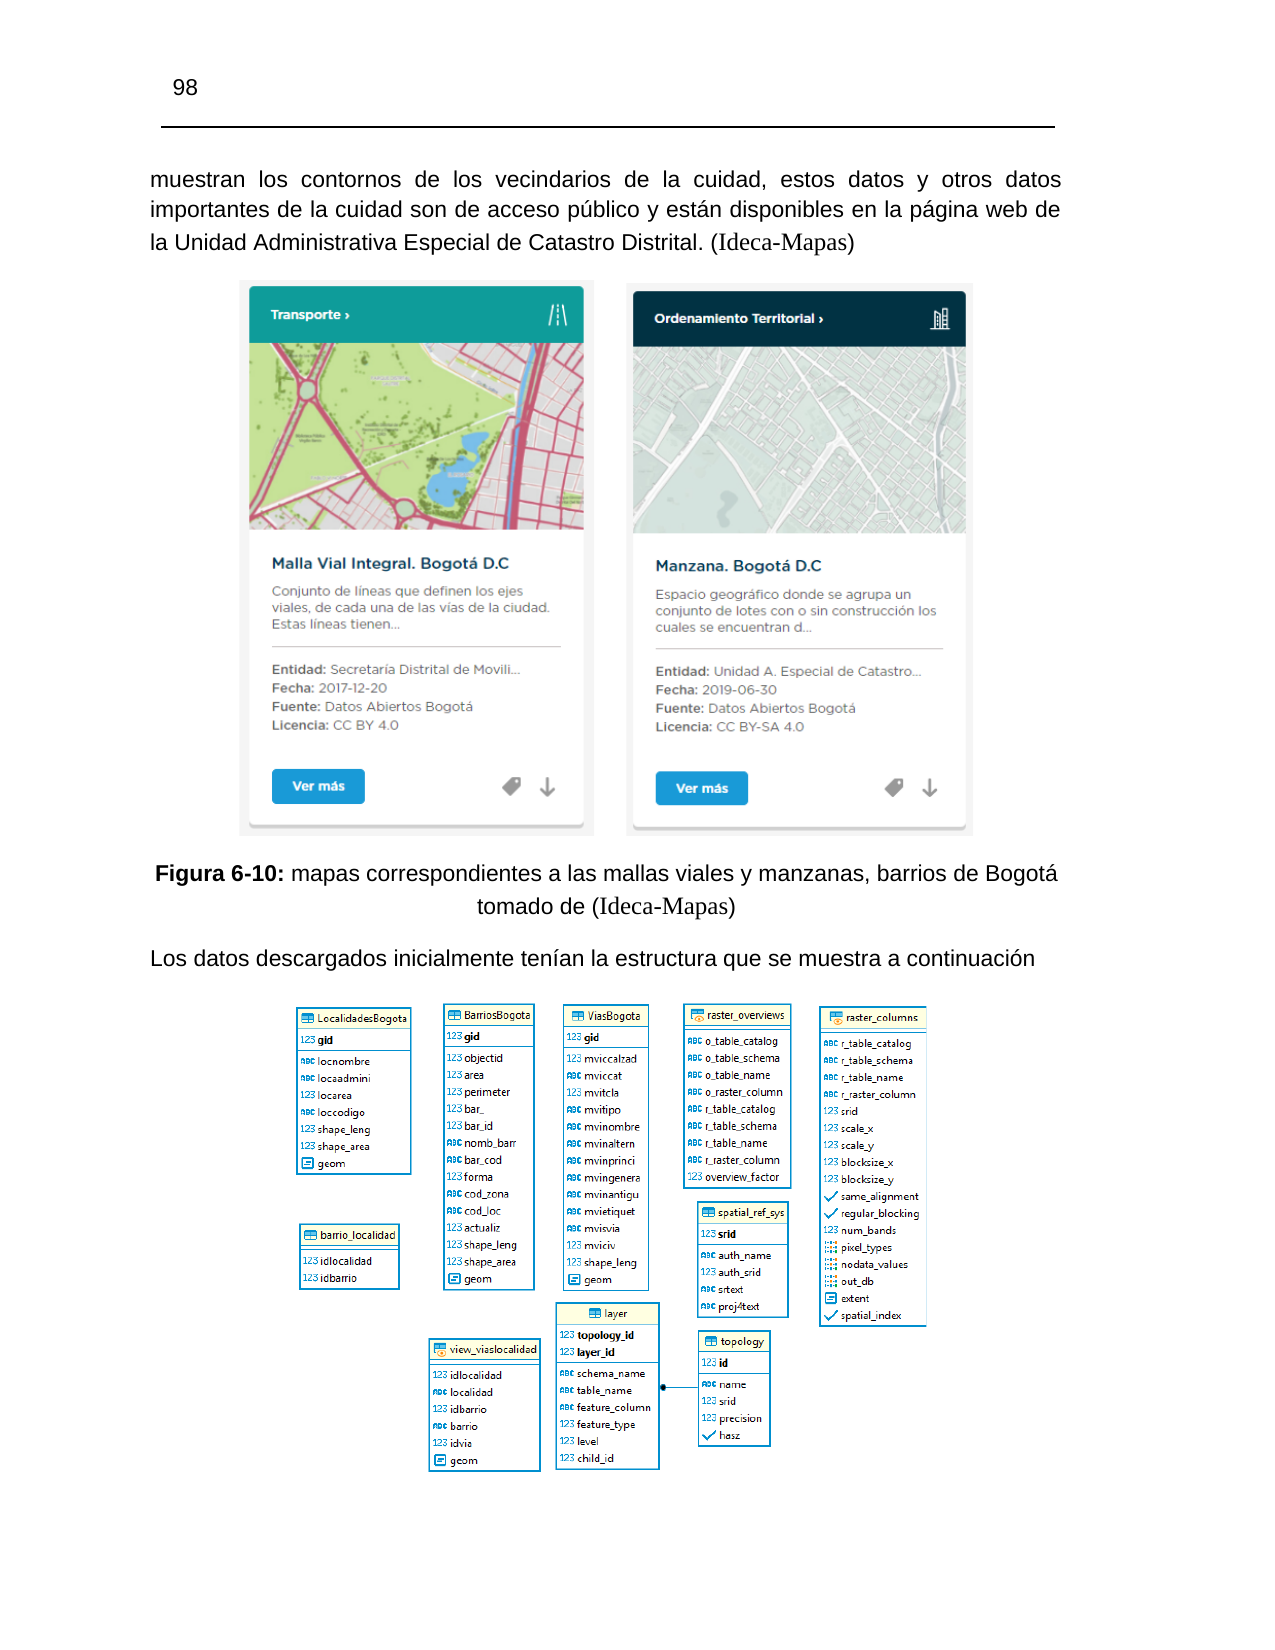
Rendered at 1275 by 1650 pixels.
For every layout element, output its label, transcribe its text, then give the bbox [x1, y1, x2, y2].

picture [626, 283, 974, 836]
picture [822, 1009, 927, 1031]
picture [822, 1034, 927, 1324]
text Los datos descargados inicialmente tenían la estructura que se muestra a continuación [150, 944, 1062, 971]
picture [286, 995, 927, 1477]
picture [239, 280, 595, 836]
text Figura 6-10: mapas correspondientes a las mallas viales y manzanas, barrios de Bogotá tomado de (Ideca-Mapas) [150, 860, 1062, 919]
